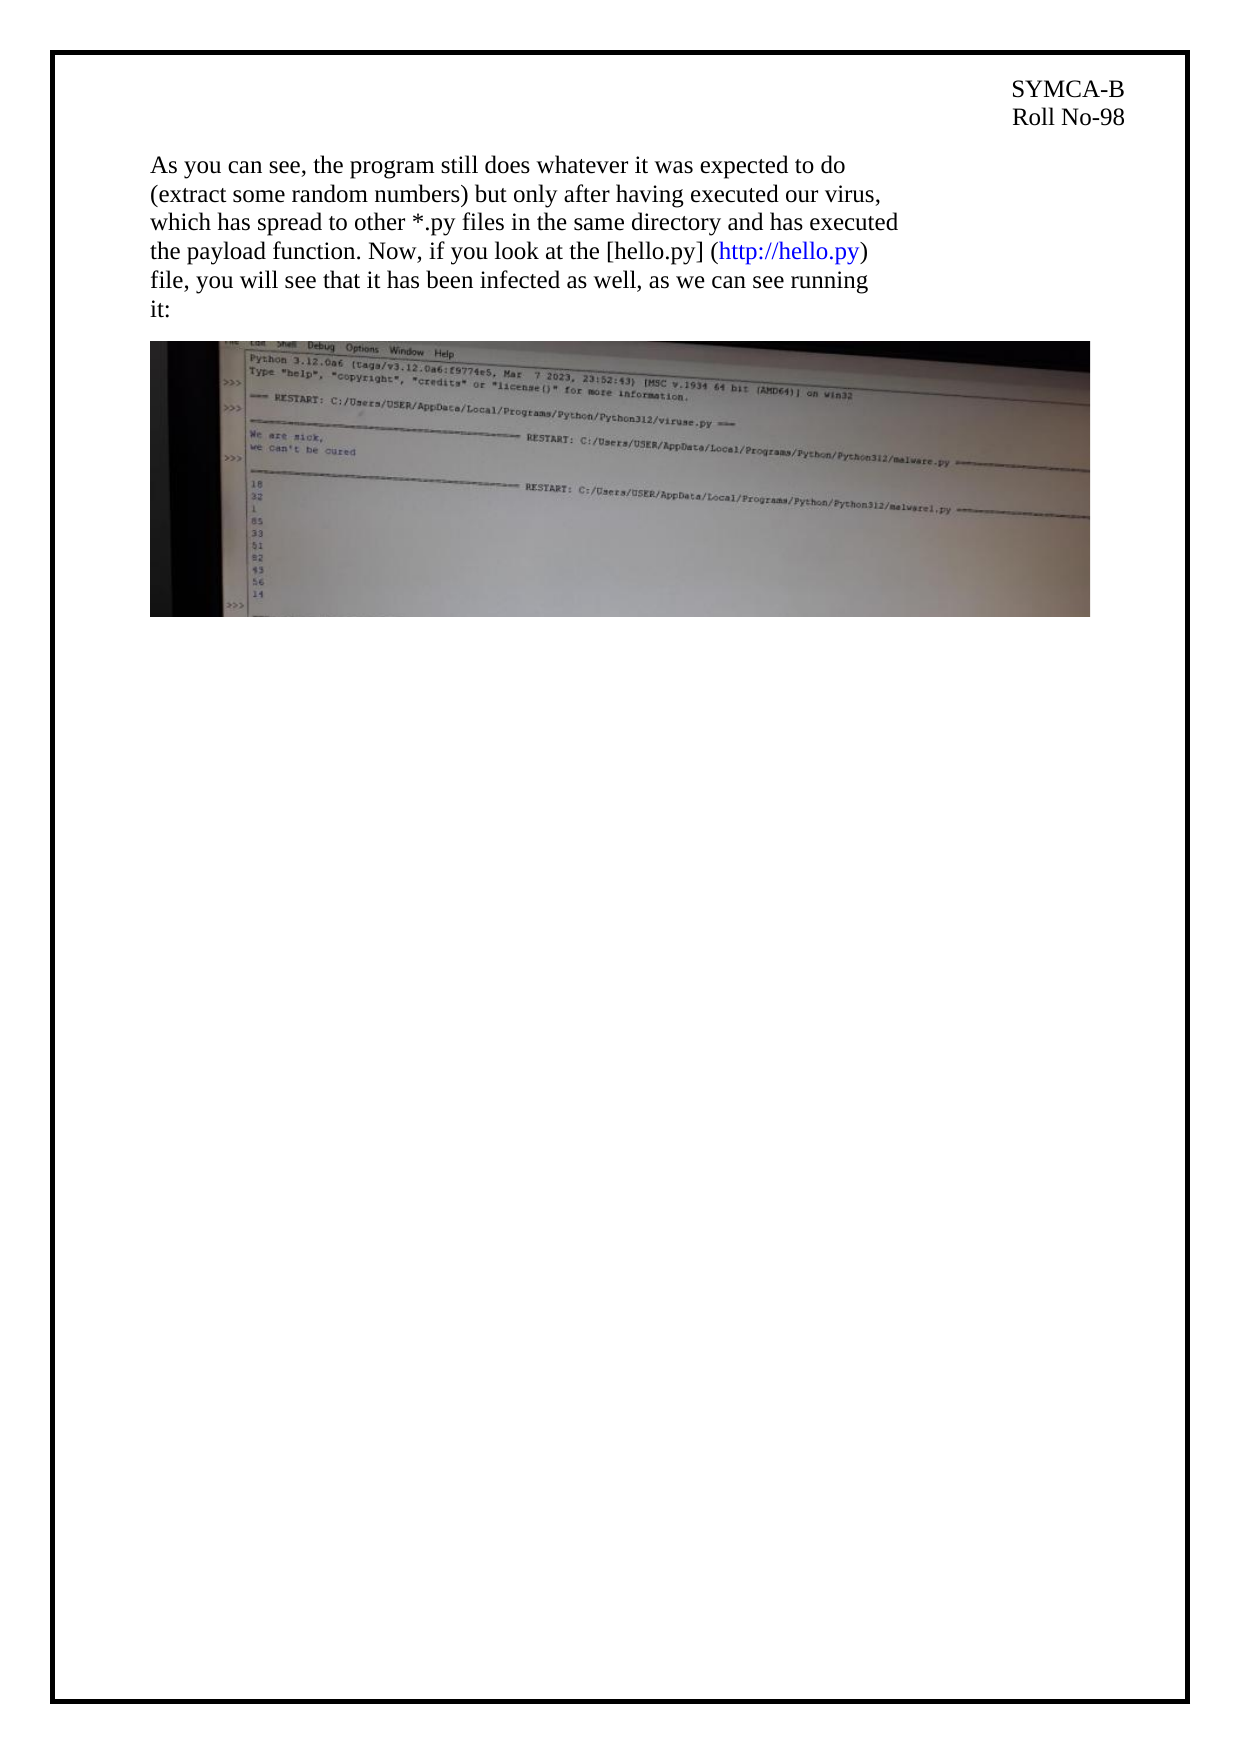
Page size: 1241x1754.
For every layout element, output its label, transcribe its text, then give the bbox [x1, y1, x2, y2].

text file, you will see that it has been infected as well, as we can see running [150, 265, 1090, 294]
text As you can see, the program still does whatever it was expected to do [150, 150, 1090, 179]
text (extract some random numbers) but only after having executed our virus, [150, 179, 1090, 207]
picture [150, 341, 1091, 617]
text the payload function. Now, if you look at the [hello.py] (http://hello.py) [150, 236, 1090, 265]
text which has spread to other *.py files in the same directory and has executed [150, 207, 1090, 236]
text it: [150, 294, 1090, 322]
